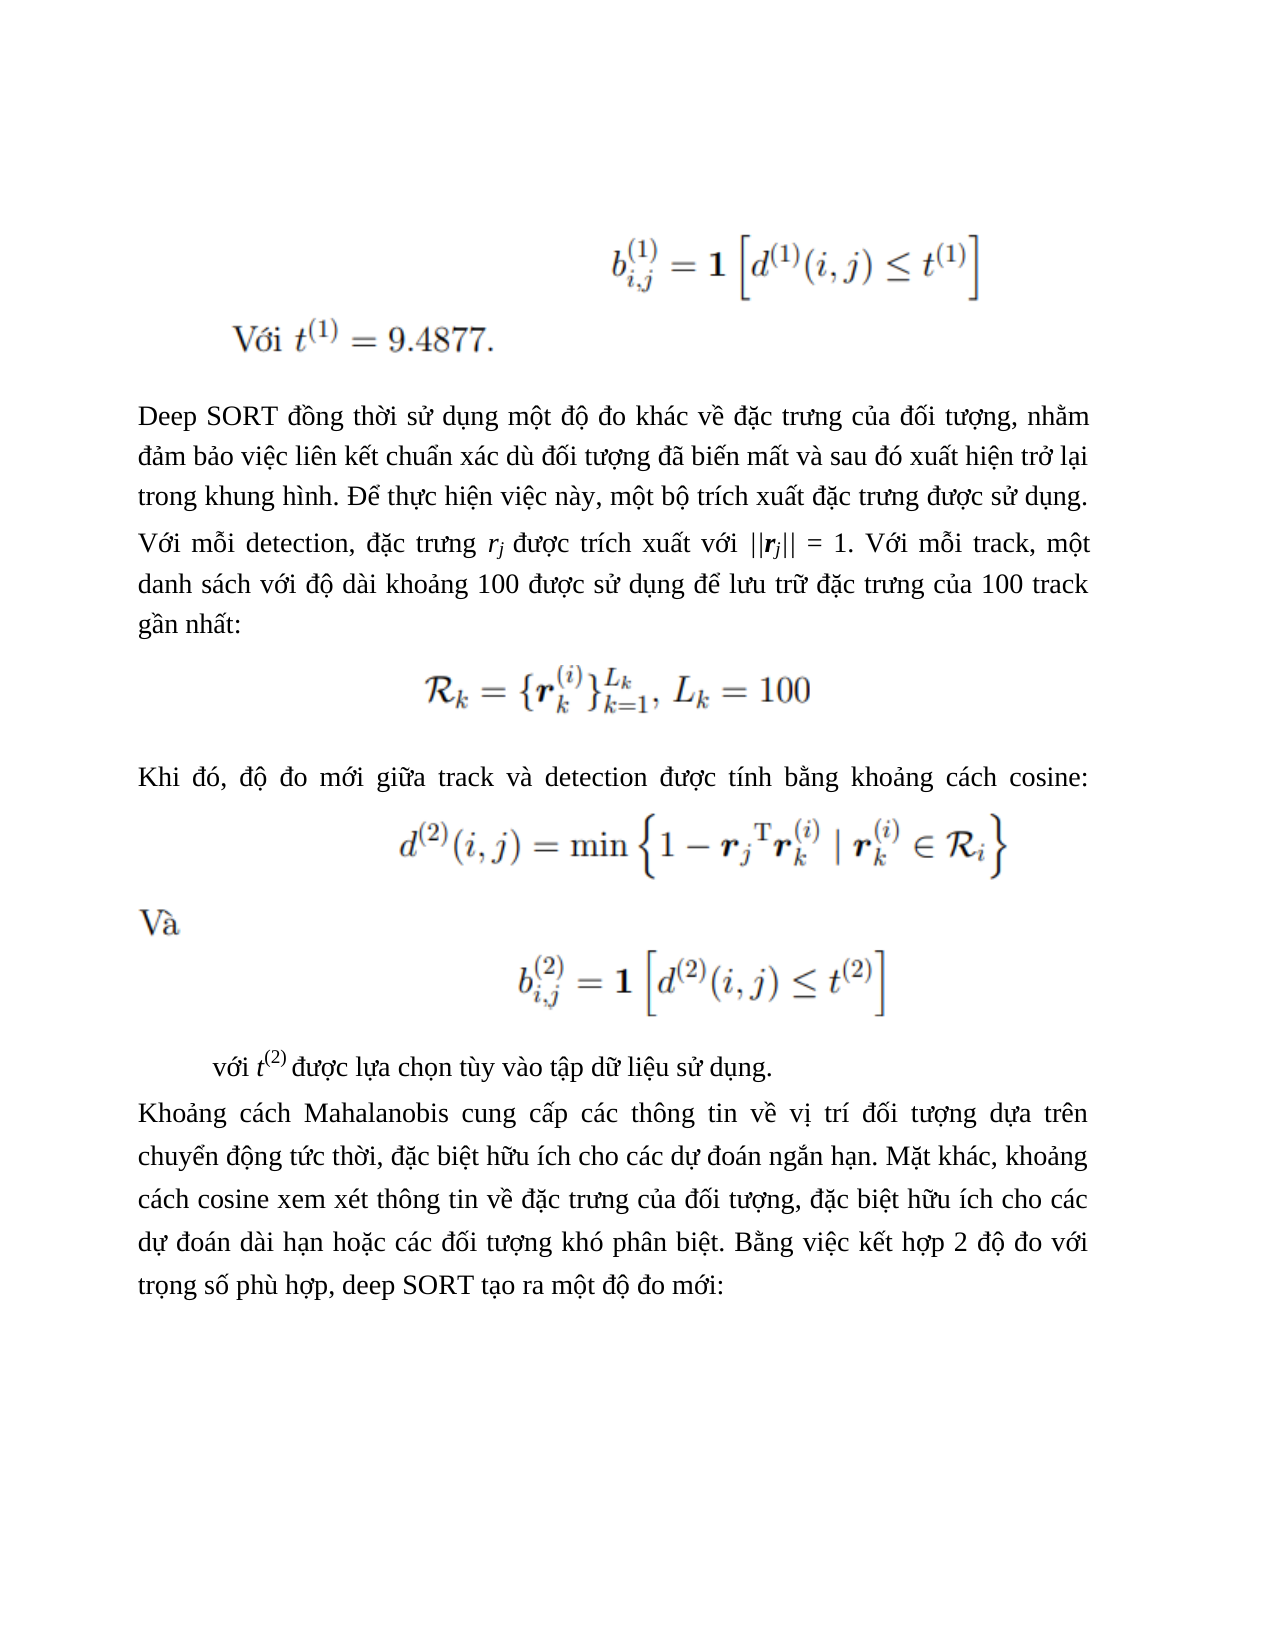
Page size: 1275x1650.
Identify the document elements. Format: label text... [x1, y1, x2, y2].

text với t(2) được lựa chọn tùy vào tập dữ liệu sử dụng. [137, 1045, 1137, 1083]
picture [227, 229, 1002, 367]
text Deep SORT đồng thời sử dụng một độ đo khác về đặc trưng của đối tượng, nhằm đảm bảo việc liên kết chuẩn xác dù đối tượng đã biến mất và sau đó xuất hiện trở lại trong khung hình. Để thực hiện việc này, một bộ trích xuất đặc trưng được sử dụng. Với mỗi detection, đặc trưng rj được trích xuất với ||rj|| = 1. Với mỗi track, một danh sách với độ dài khoảng 100 được sử dụng để lưu trữ đặc trưng của 100 track gần nhất: [138, 399, 1091, 639]
picture [418, 665, 813, 726]
text Khoảng cách Mahalanobis cung cấp các thông tin về vị trí đối tượng dựa trên chuyển động tức thời, đặc biệt hữu ích cho các dự đoán ngắn hạn. Mặt khác, khoảng cách cosine xem xét thông tin về đặc trưng của đối tượng, đặc biệt hữu ích cho các dự đoán dài hạn hoặc các đối tượng khó phân biệt. Bằng việc kết hợp 2 độ đo với trọng số phù hợp, deep SORT tạo ra một độ đo mới: [138, 1096, 1091, 1300]
picture [137, 793, 1027, 1029]
